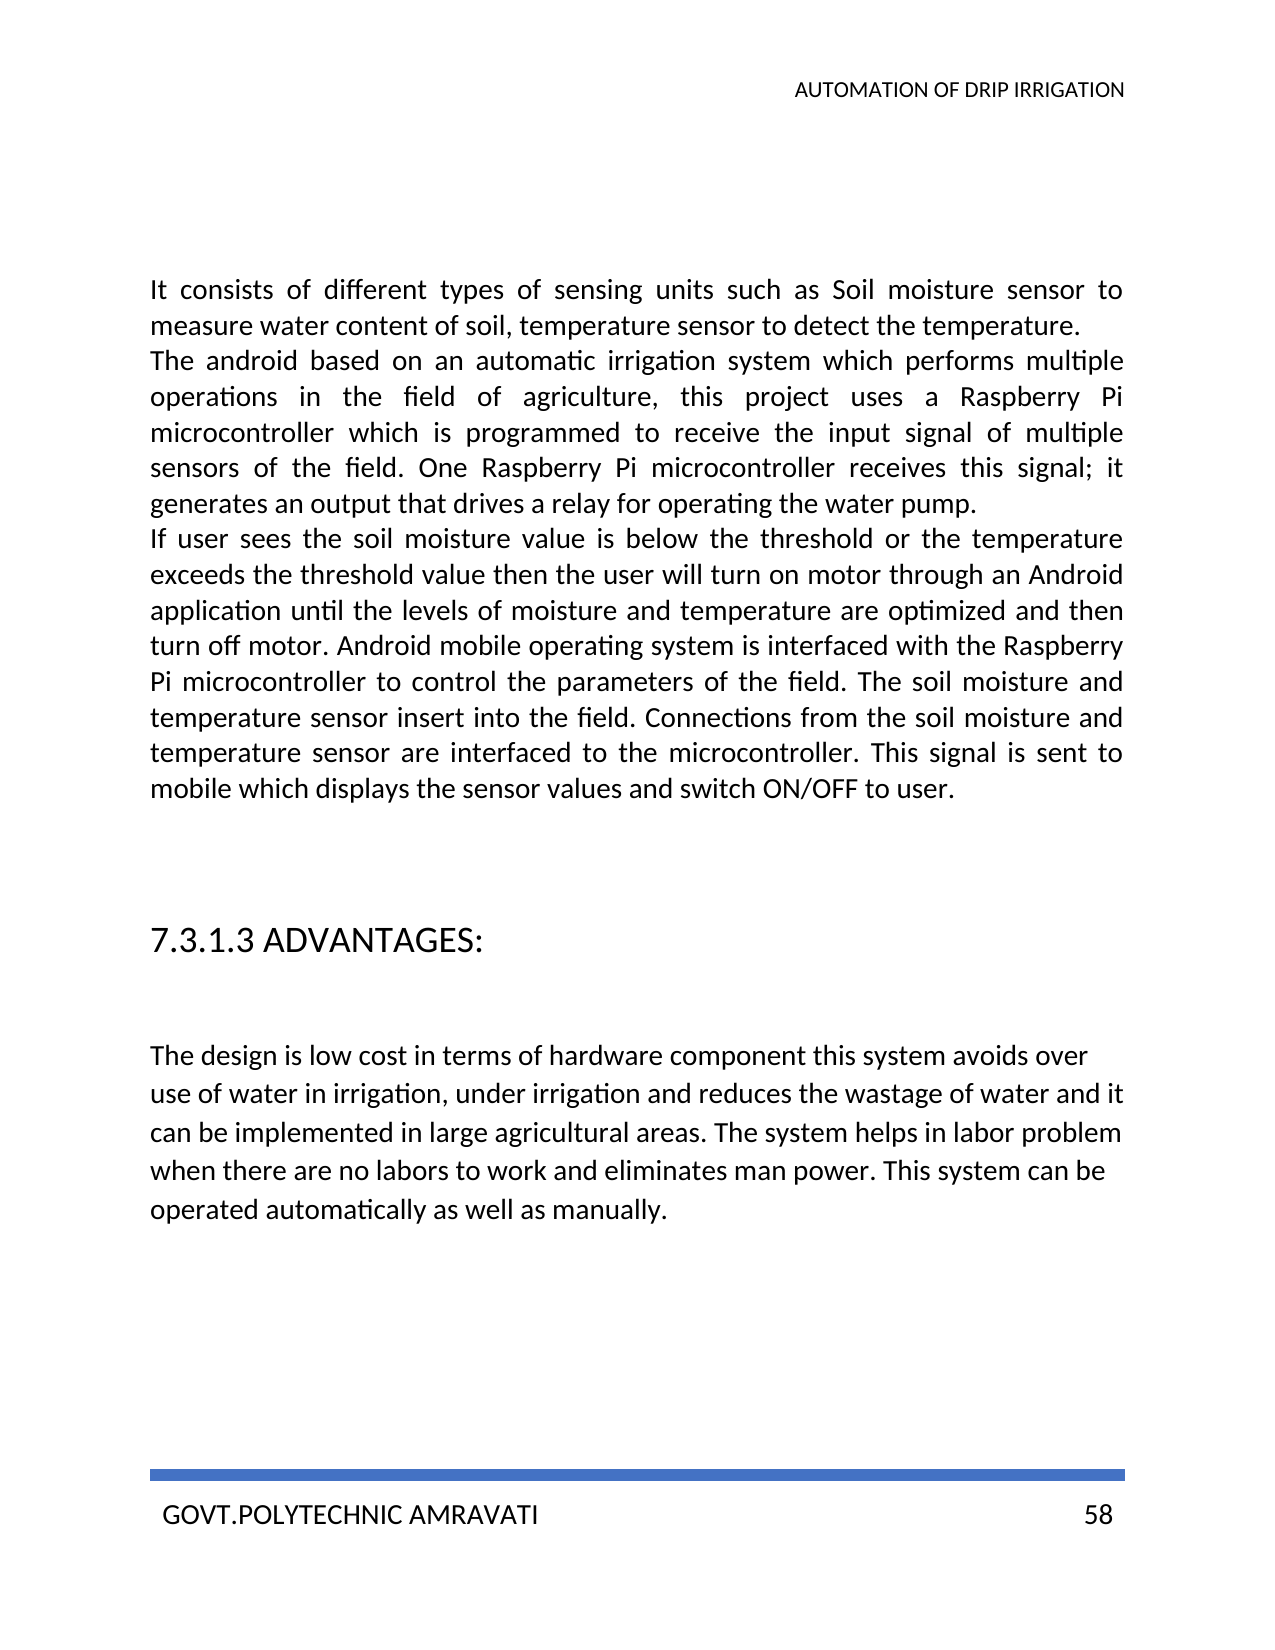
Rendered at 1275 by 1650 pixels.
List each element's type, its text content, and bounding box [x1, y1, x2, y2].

text If user sees the soil moisture value is below the threshold or the temperature exceeds the threshold value then the user will turn on motor through an Android application until the levels of moisture and temperature are optimized and then turn off motor. Android mobile operating system is interfaced with the Raspberry Pi microcontroller to control the parameters of the field. The soil moisture and temperature sensor insert into the field. Connections from the soil moisture and temperature sensor are interfaced to the microcontroller. This signal is sent to mobile which displays the sensor values and switch ON/OFF to user. [150, 521, 1125, 806]
text The design is low cost in terms of hardware component this system avoids over use of water in irrigation, under irrigation and reduces the wastage of water and it can be implemented in large agricultural areas. The system helps in labor problem when there are no labors to work and eliminates man power. This system can be operated automatically as well as manually. [150, 1111, 1125, 1226]
text It consists of different types of sensing units such as Soil moisture sensor to measure water content of soil, temperature sensor to detect the temperature. [150, 271, 1125, 342]
text The android based on an automatic irrigation system which performs multiple operations in the field of agriculture, this project uses a Raspberry Pi microcontroller which is programmed to receive the input signal of multiple sensors of the field. One Raspberry Pi microcontroller receives this signal; it generates an output that drives a relay for operating the water pump. [150, 342, 1125, 521]
text The design is low cost in terms of hardware component this system avoids over use of water in irrigation, under irrigation and reduces the wastage of water and it can be implemented in large agricultural areas. The system helps in labor problem when there are no labors to work and eliminates man power. This system can be operated automatically as well as manually. [150, 1037, 1125, 1076]
text 7.3.1.3 ADVANTAGES: [150, 916, 1125, 962]
